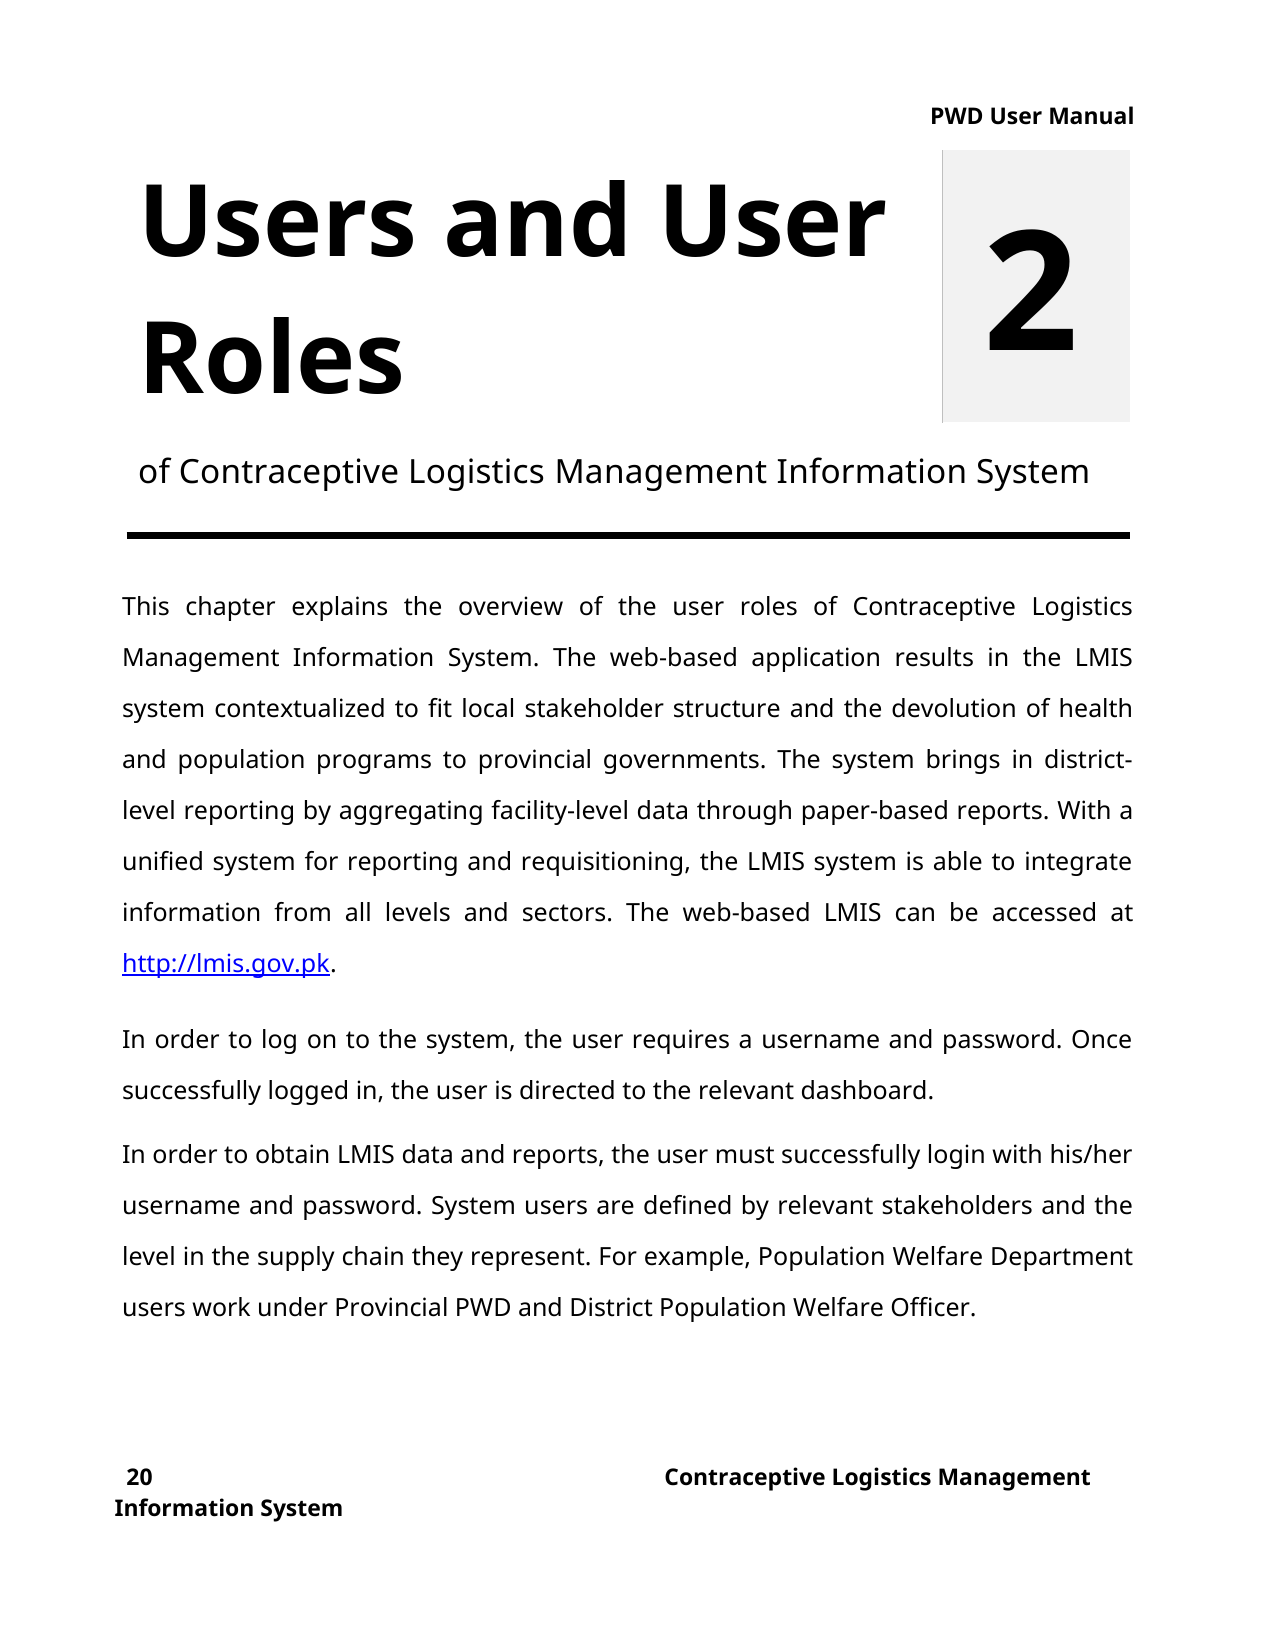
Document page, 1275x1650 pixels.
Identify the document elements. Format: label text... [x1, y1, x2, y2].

text In order to log on to the system, the user requires a username and password. Once successfully logged in, the user is directed to the relevant dashboard. [122, 1022, 1134, 1107]
text In order to obtain LMIS data and reports, the user must successfully login with his/her username and password. System users are defined by relevant stakeholders and the level in the supply chain they represent. For example, Population Welfare Department users work under Provincial PWD and District Population Welfare Officer. [122, 1136, 1134, 1323]
table_header 2 [943, 150, 1130, 422]
table_header Users and User Roles [127, 150, 942, 422]
text This chapter explains the overview of the user roles of Contraceptive Logistics Management Information System. The web-based application results in the LMIS system contextualized to fit local stakeholder structure and the devolution of health and population programs to provincial governments. The system brings in district-level reporting by aggregating facility-level data through paper-based reports. With a unified system for reporting and requisitioning, the LMIS system is able to integrate information from all levels and sectors. The web-based LMIS can be accessed at http://lmis.gov.pk. [122, 588, 1134, 980]
table_cell of Contraceptive Logistics Management Information System [127, 423, 1130, 532]
